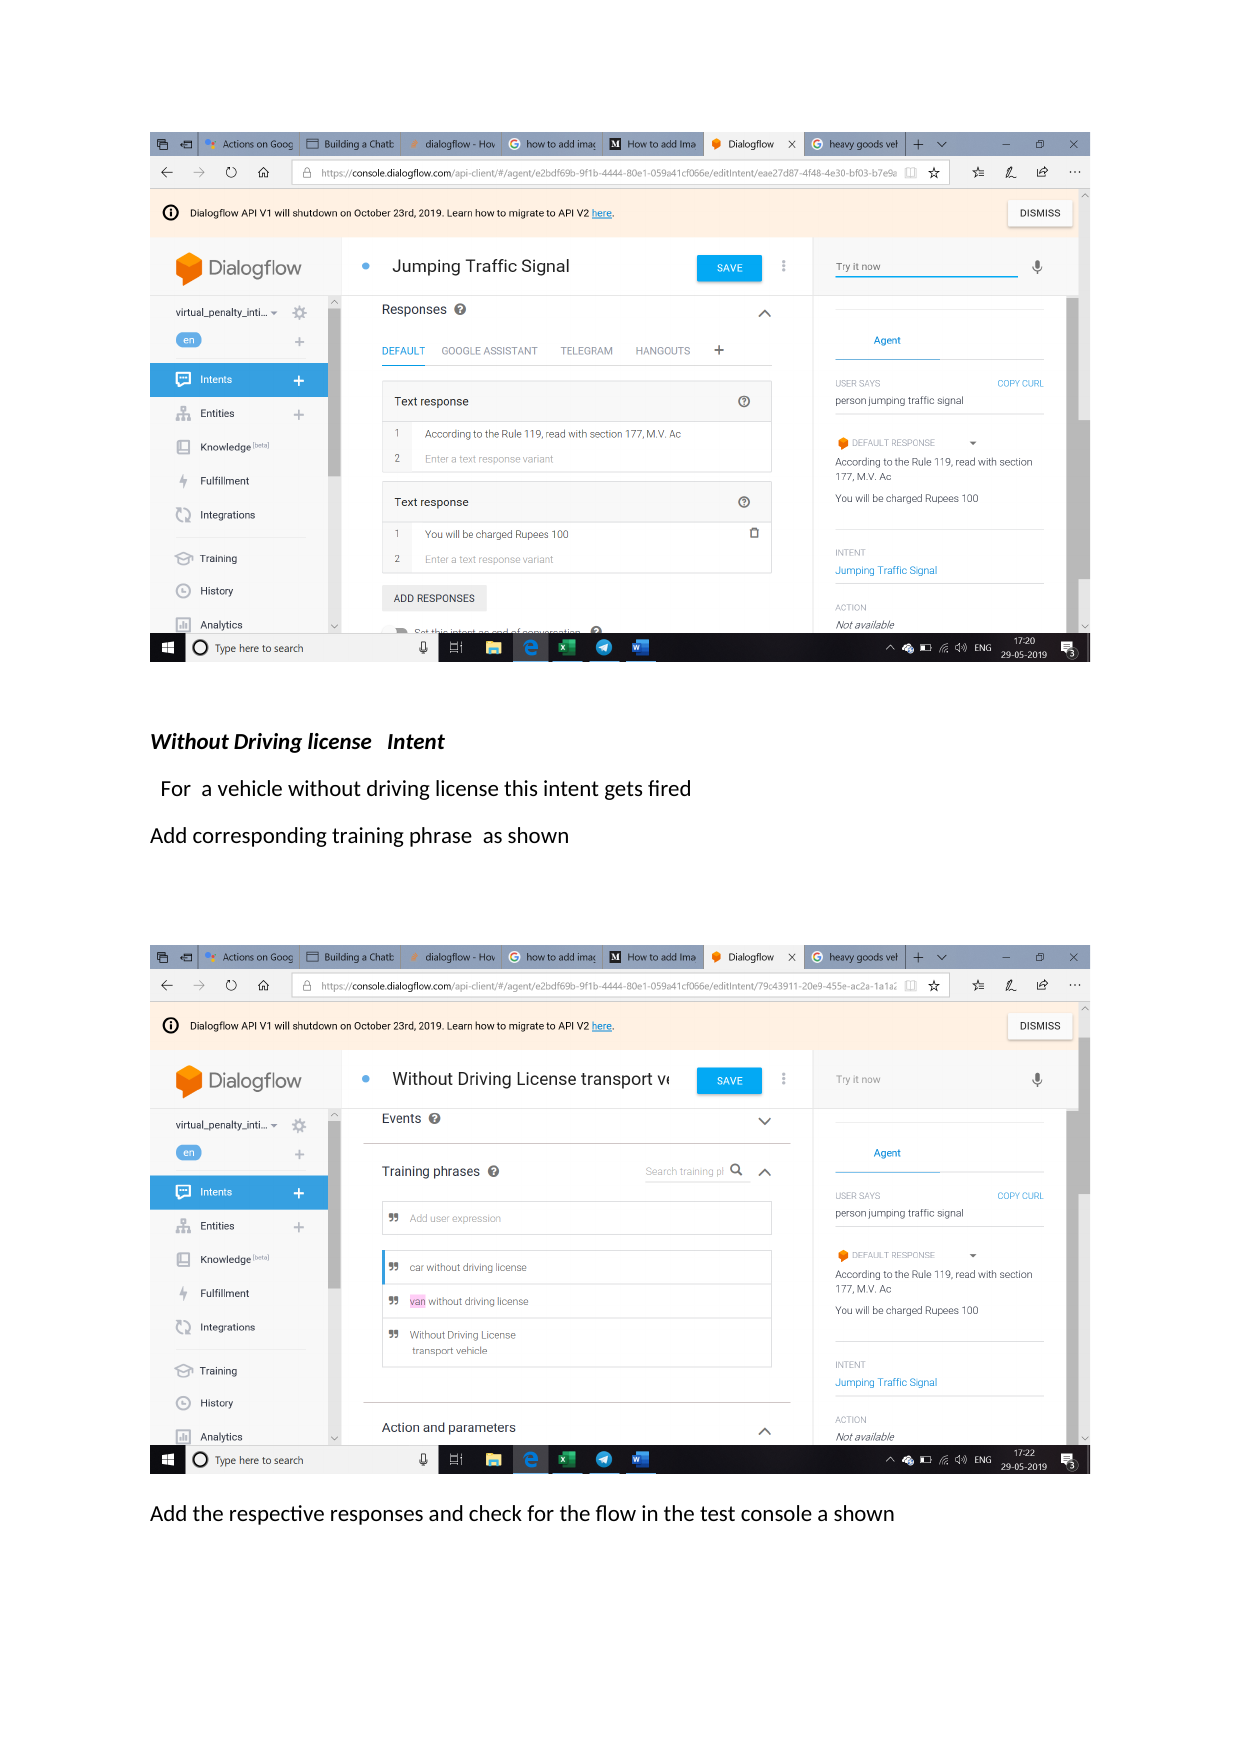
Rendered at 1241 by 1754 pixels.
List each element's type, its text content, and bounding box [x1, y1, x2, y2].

text For a vehicle without driving license this intent gets fired [150, 774, 1090, 802]
text Without Driving license Intent [150, 727, 1090, 756]
text Add corresponding training phrase as shown [150, 821, 1090, 849]
picture [150, 945, 1091, 1474]
picture [150, 132, 1091, 662]
text Add the respective responses and check for the flow in the test console a shown [150, 1499, 1090, 1527]
